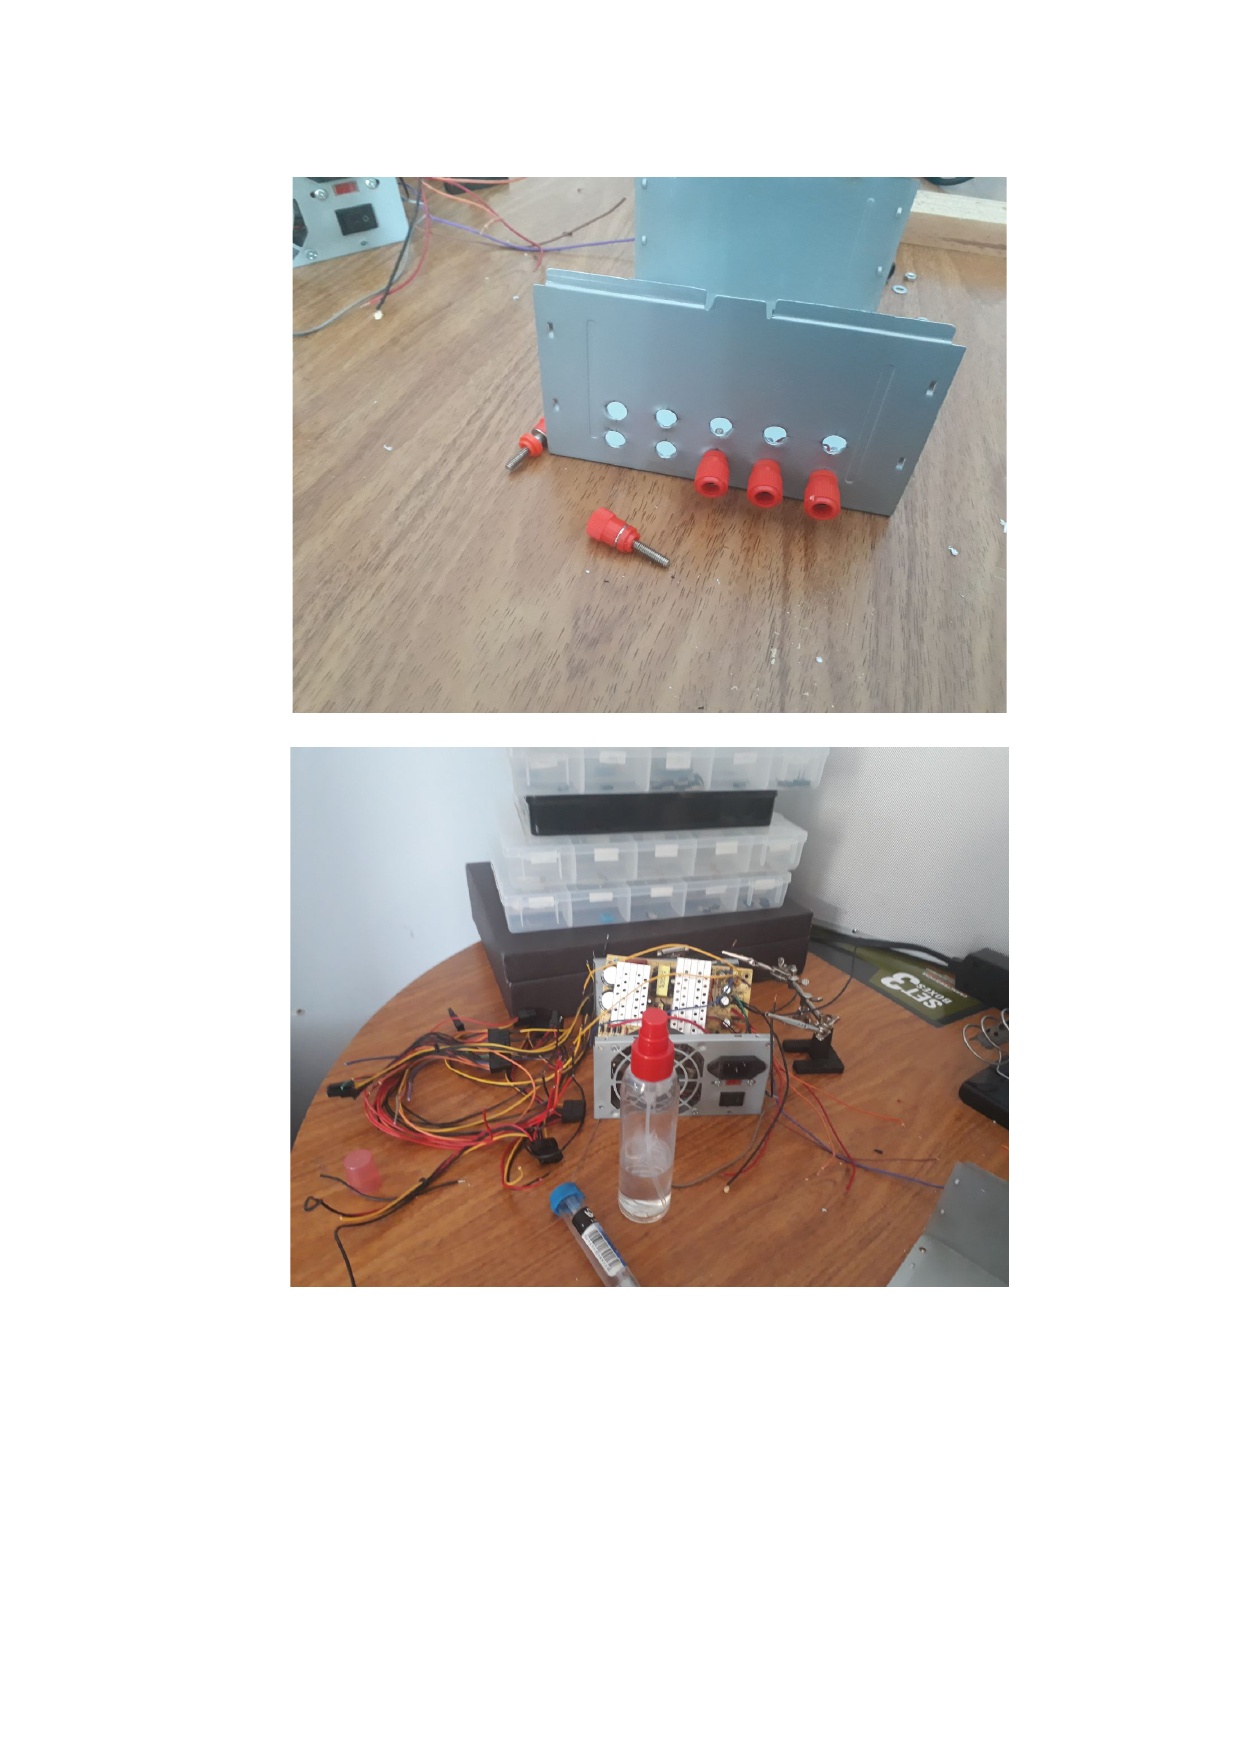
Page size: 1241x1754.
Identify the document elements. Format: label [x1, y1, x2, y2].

picture [292, 177, 1007, 713]
picture [290, 747, 1009, 1287]
